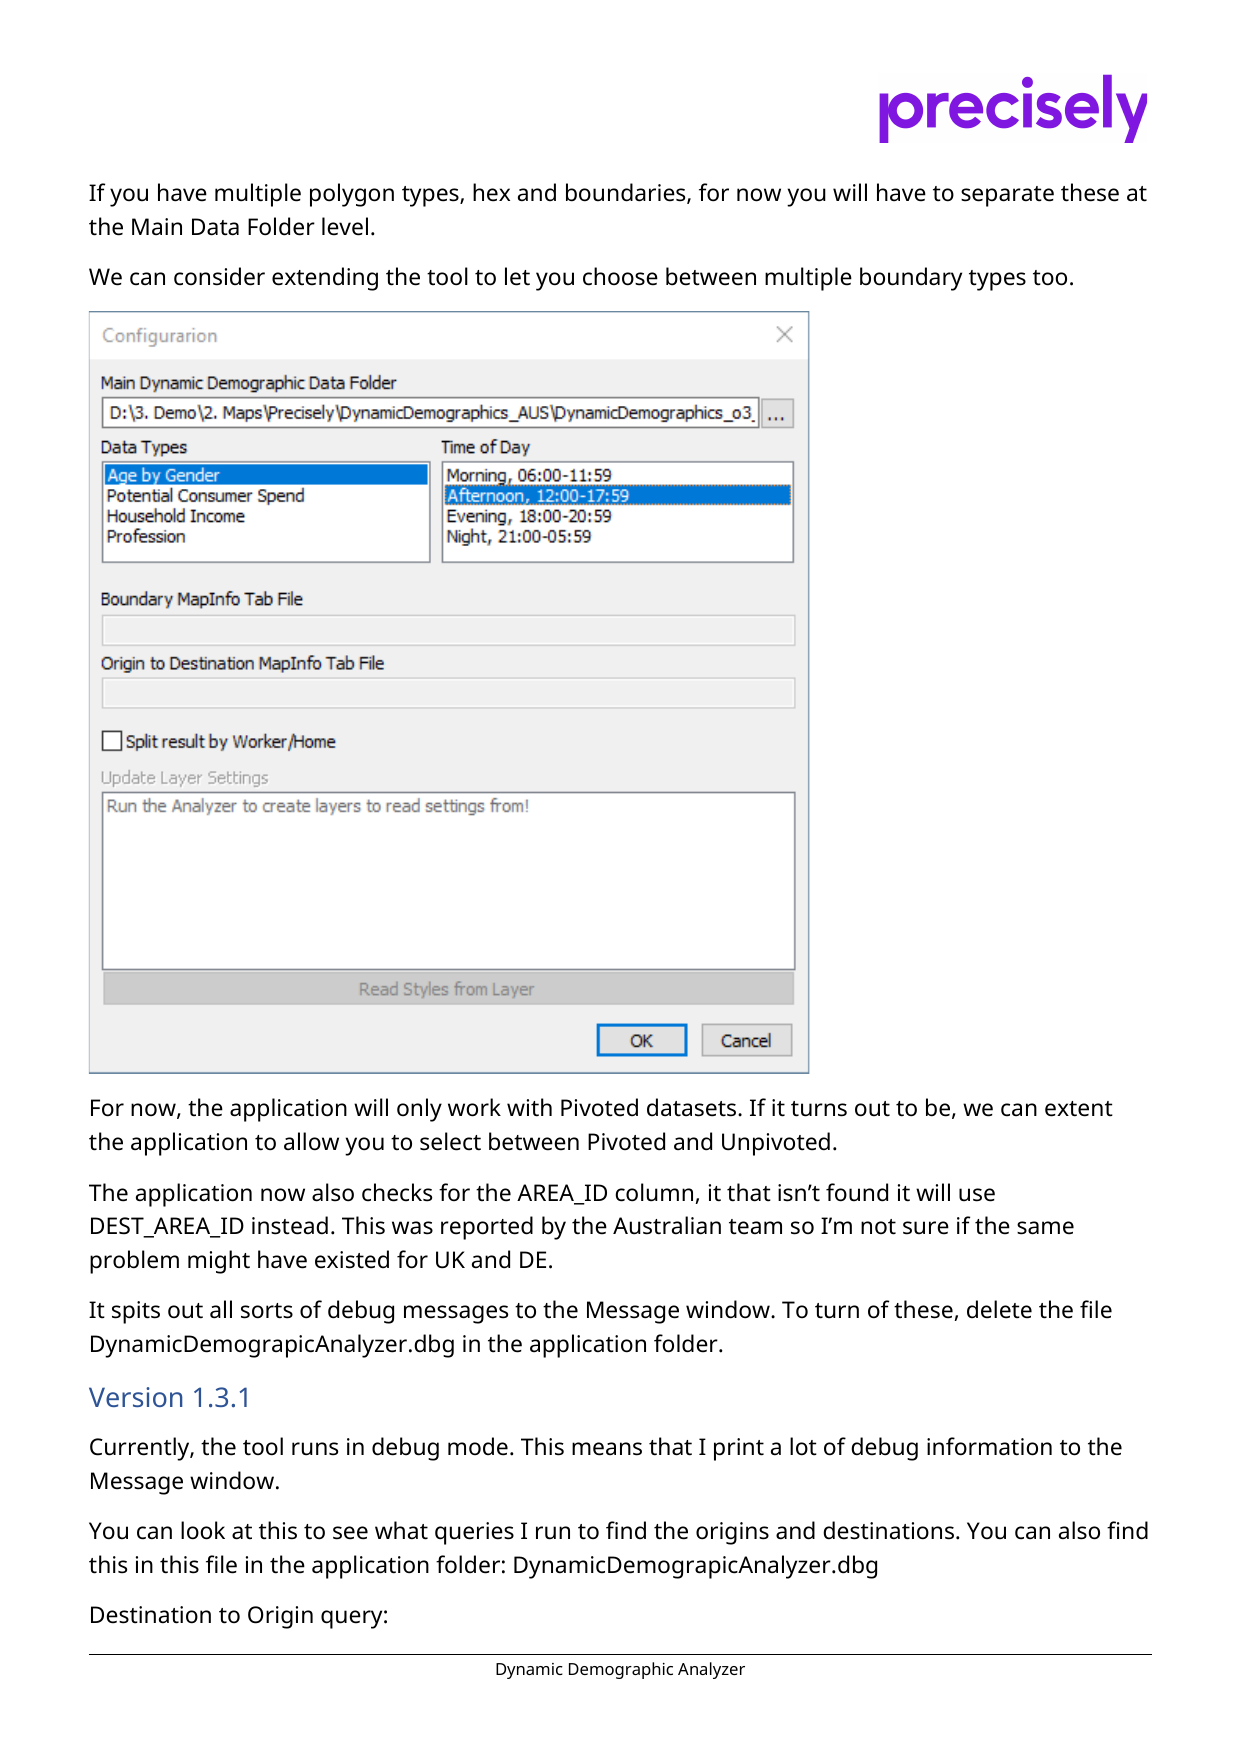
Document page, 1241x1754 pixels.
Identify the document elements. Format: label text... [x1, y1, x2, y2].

picture [878, 73, 1147, 143]
text Destination to Origin query: [89, 1599, 1152, 1631]
subtitle Version 1.3.1 [89, 1379, 1152, 1416]
text You can look at this to see what queries I run to find the origins and destinations. You can also find this in this file in the application folder: DynamicDemograpicAnalyzer.dbg [89, 1515, 1152, 1580]
text The application now also checks for the AREA_ID column, it that isn’t found it will use DEST_AREA_ID instead. This was reported by the Australian team so I’m not sure if the same problem might have existed for UK and DE. [89, 1177, 1152, 1275]
text It spits out all sorts of debug messages to the Message window. To turn of these, delete the file DynamicDemograpicAnalyzer.dbg in the application folder. [89, 1294, 1152, 1359]
picture [88, 311, 810, 1074]
text Currently, the tool runs in debug mode. This means that I print a lot of debug information to the Message window. [89, 1431, 1152, 1496]
text If you have multiple polygon types, hex and boundaries, for now you will have to separate these at the Main Data Folder level. [89, 177, 1152, 242]
text For now, the application will only work with Pivoted datasets. If it turns out to be, we can extent the application to allow you to select between Pivoted and Unpivoted. [89, 1092, 1152, 1157]
text We can consider extending the tool to let you choose between multiple boundary types too. [89, 261, 1152, 293]
